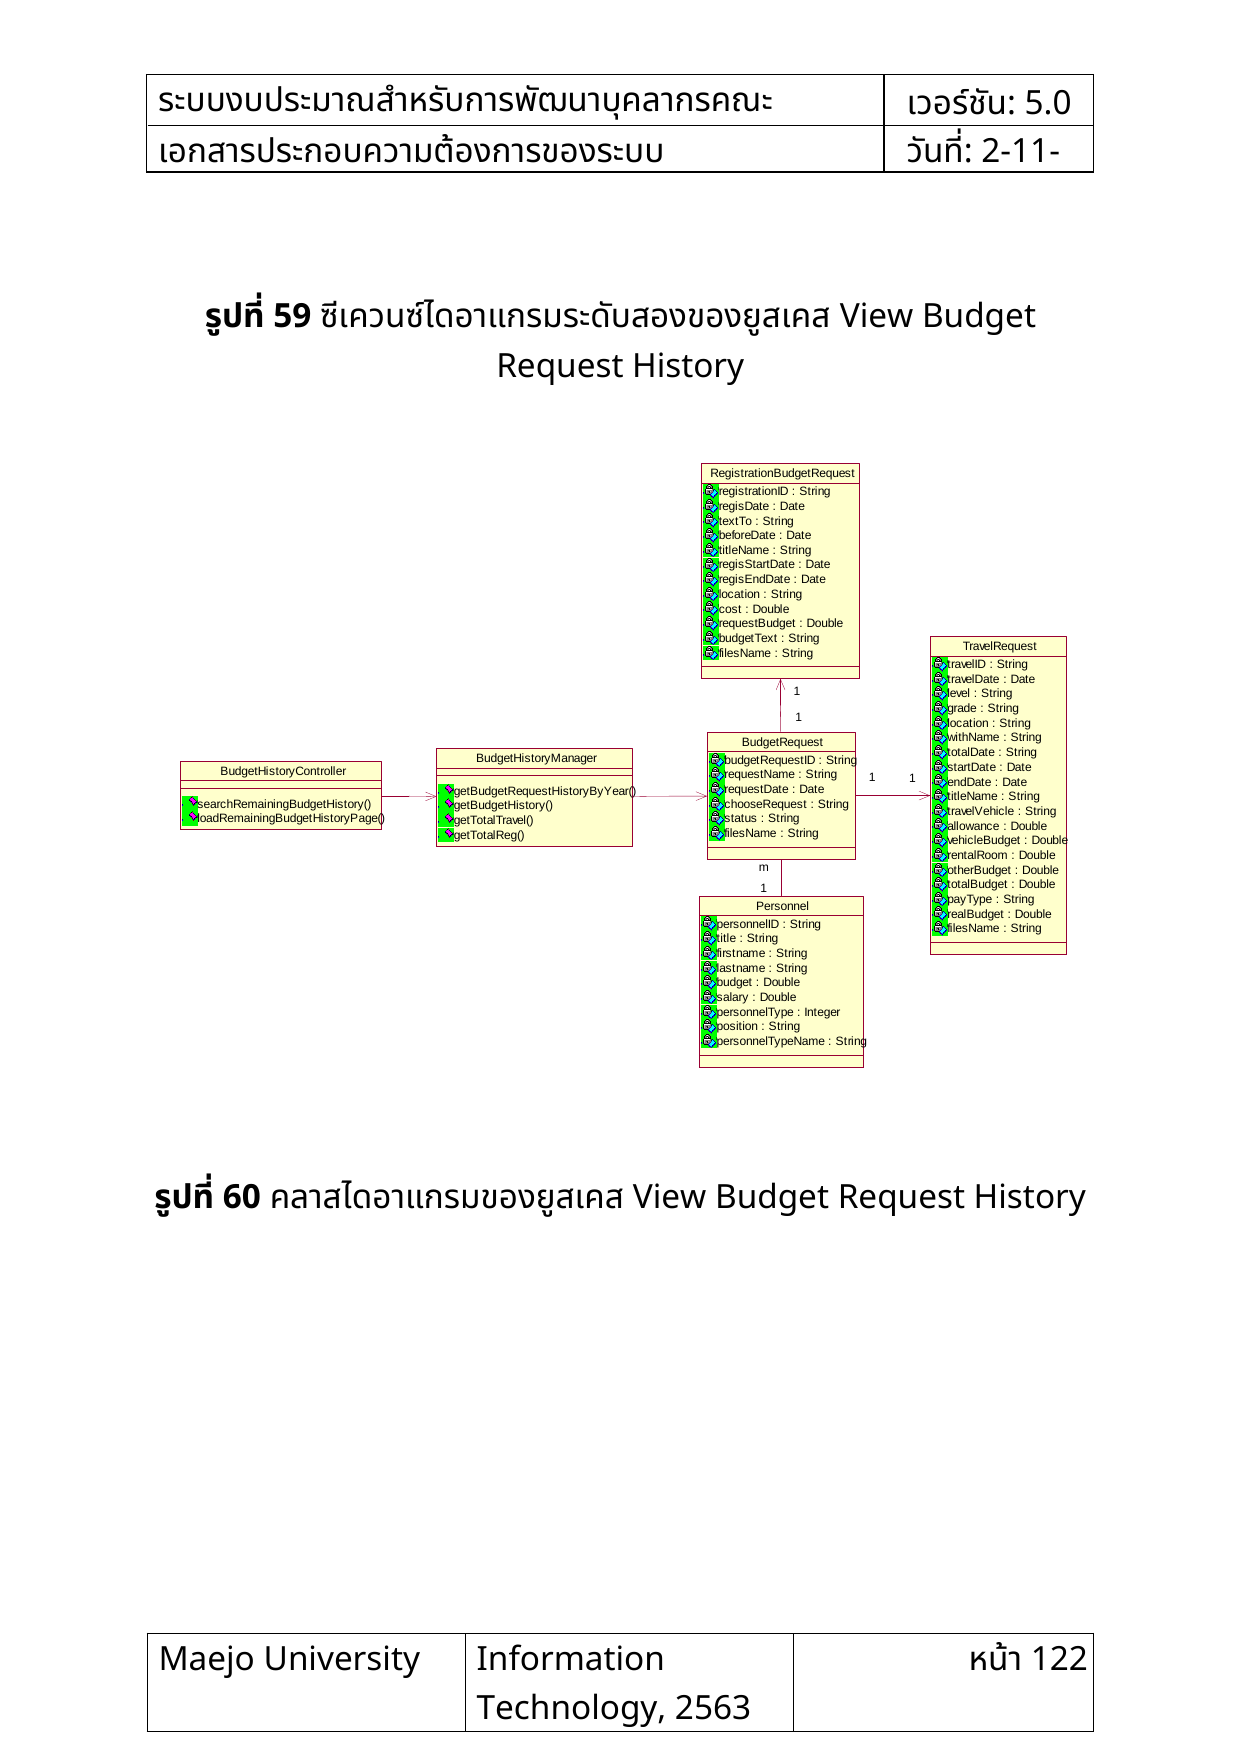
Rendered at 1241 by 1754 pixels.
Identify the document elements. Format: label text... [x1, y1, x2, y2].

text รูปที่ 60 คลาสไดอาแกรมของยูสเคส View Budget Request History [150, 1173, 1090, 1224]
text รูปที่ 59 ซีเควนซ์ไดอาแกรมระดับสองของยูสเคส View Budget Request History [150, 292, 1090, 388]
